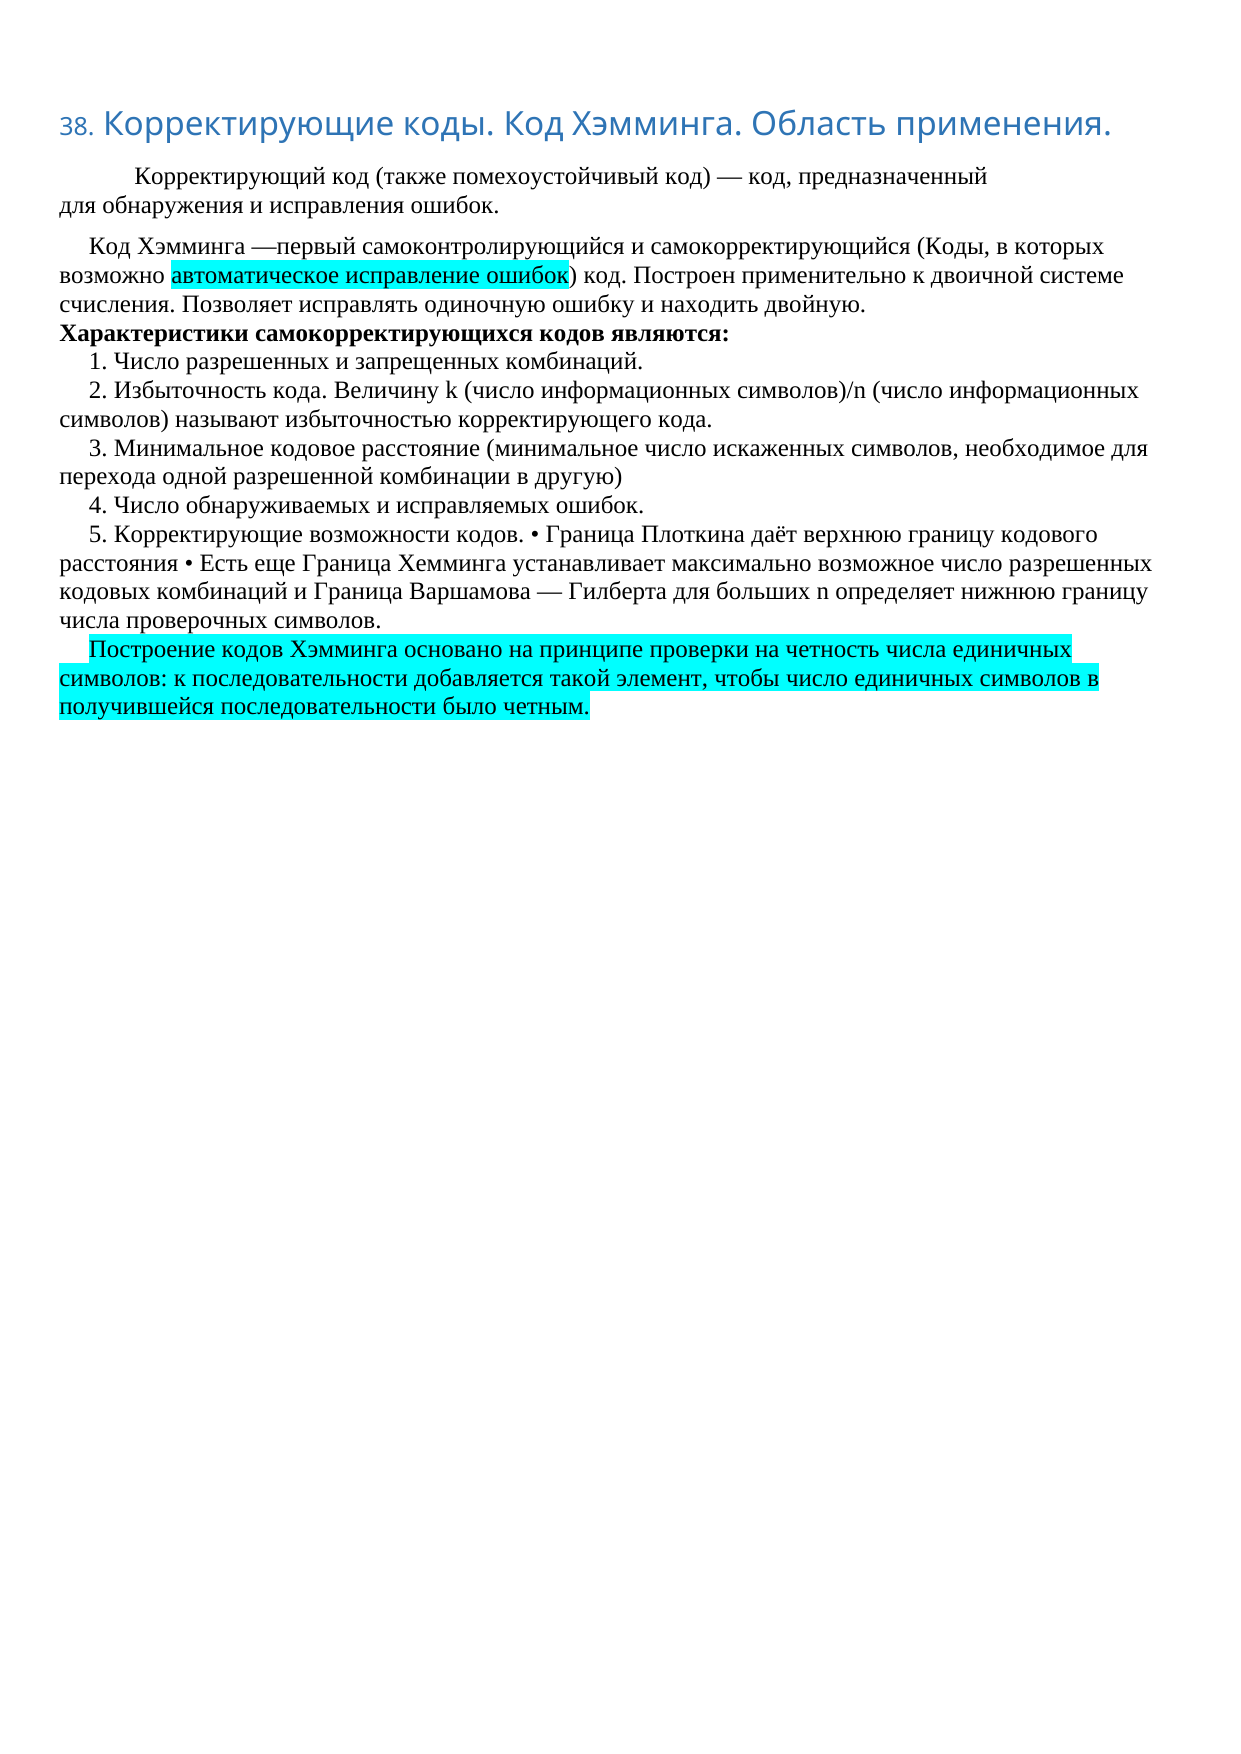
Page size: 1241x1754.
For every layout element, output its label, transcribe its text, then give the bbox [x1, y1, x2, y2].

text Код Хэмминга —первый самоконтролирующийся и самокорректирующийся (Коды, в которых возможно автоматическое исправление ошибок) код. Построен применительно к двоичной системе счисления. Позволяет исправлять одиночную ошибку и находить двойную. Характеристики самокорректирующихся кодов являются: [59, 231, 1165, 346]
subtitle 38. Корректирующие коды. Код Хэмминга. Область применения. [59, 100, 1165, 145]
text 2. Избыточность кода. Величину k (число информационных символов)/n (число информационных символов) называют избыточностью корректирующего кода. [59, 375, 1165, 433]
text 3. Минимальное кодовое расстояние (минимальное число искаженных символов, необходимое для перехода одной разрешенной комбинации в другую) [59, 433, 1165, 490]
text 4. Число обнаруживаемых и исправляемых ошибок. [59, 490, 1165, 519]
text Корректирующий код (также помехоустойчивый код) — код, предназначенный для обнаружения и исправления ошибок. [59, 161, 1165, 219]
text 5. Корректирующие возможности кодов. • Граница Плоткина даёт верхнюю границу кодового расстояния • Есть еще Граница Хемминга устанавливает максимально возможное число разрешенных кодовых комбинаций и Граница Варшамова — Гилберта для больших n определяет нижнюю границу числа проверочных символов. [59, 519, 1165, 634]
text Построение кодов Хэмминга основано на принципе проверки на четность числа единичных символов: к последовательности добавляется такой элемент, чтобы число единичных символов в получившейся последовательности было четным. [59, 634, 1165, 731]
text 1. Число разрешенных и запрещенных комбинаций. [59, 346, 1165, 375]
